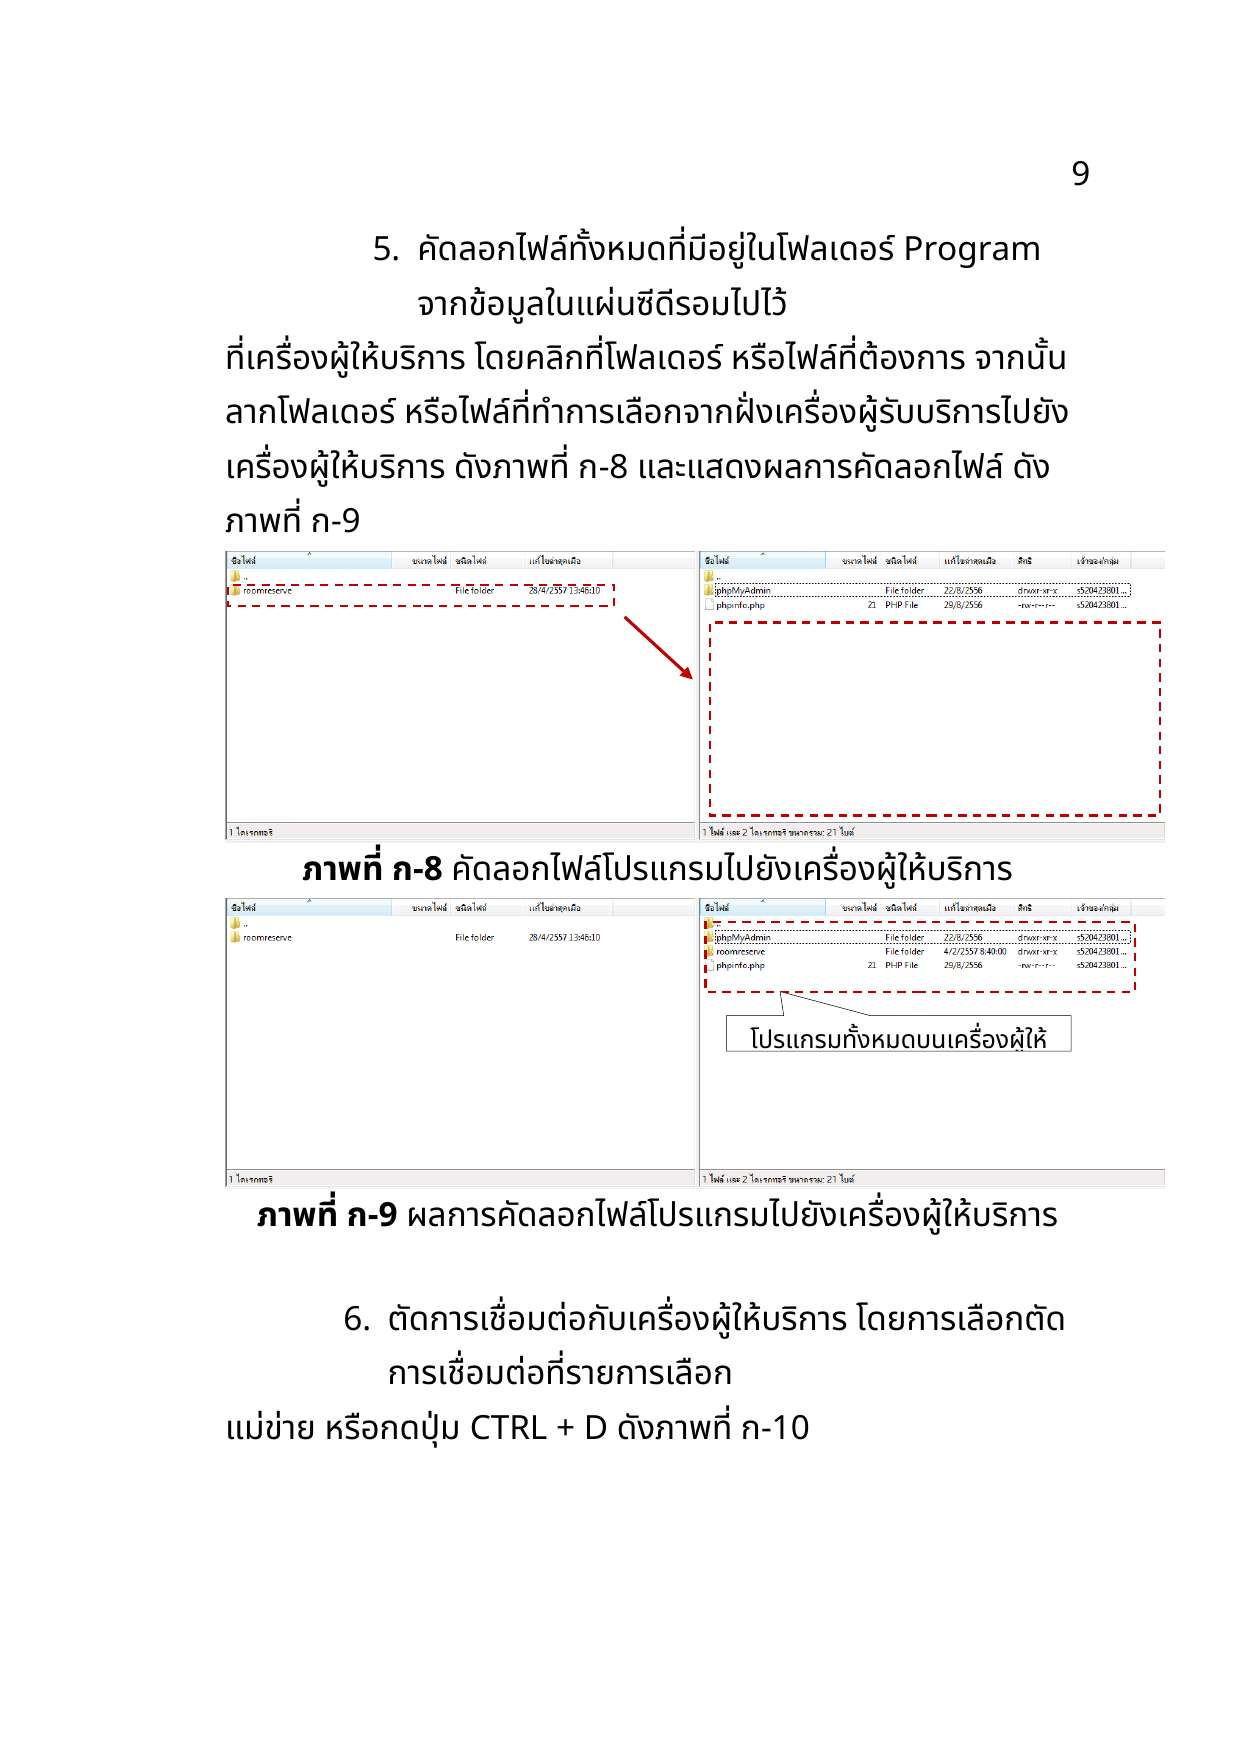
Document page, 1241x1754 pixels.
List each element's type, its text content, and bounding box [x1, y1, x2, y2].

text ภาพที่ ก-9 ผลการคัดลอกไฟล์โปรแกรมไปยังเครื่องผู้ให้บริการ [225, 1191, 1090, 1242]
text ที่เครื่องผู้ให้บริการ โดยคลิกที่โฟลเดอร์ หรือไฟล์ที่ต้องการ จากนั้นลากโฟลเดอร์ หรือไฟล์ที่ทำการเลือกจากฝั่งเครื่องผู้รับบริการไปยังเครื่องผู้ให้บริการ ดังภาพที่ ก-8 และแสดงผลการคัดลอกไฟล์ ดังภาพที่ ก-9 [225, 334, 1090, 548]
text ภาพที่ ก-8 คัดลอกไฟล์โปรแกรมไปยังเครื่องผู้ให้บริการ [225, 844, 1090, 895]
picture [225, 898, 1165, 1189]
picture [225, 551, 1165, 843]
list ตัดการเชื่อมต่อกับเครื่องผู้ให้บริการ โดยการเลือกตัดการเชื่อมต่อที่รายการเลือก [343, 1295, 1090, 1400]
list คัดลอกไฟล์ทั้งหมดที่มีอยู่ในโฟลเดอร์ Program จากข้อมูลในแผ่นซีดีรอมไปไว้ [372, 225, 1090, 330]
text แม่ข่าย หรือกดปุ่ม CTRL + D ดังภาพที่ ก-10 [225, 1404, 1090, 1454]
